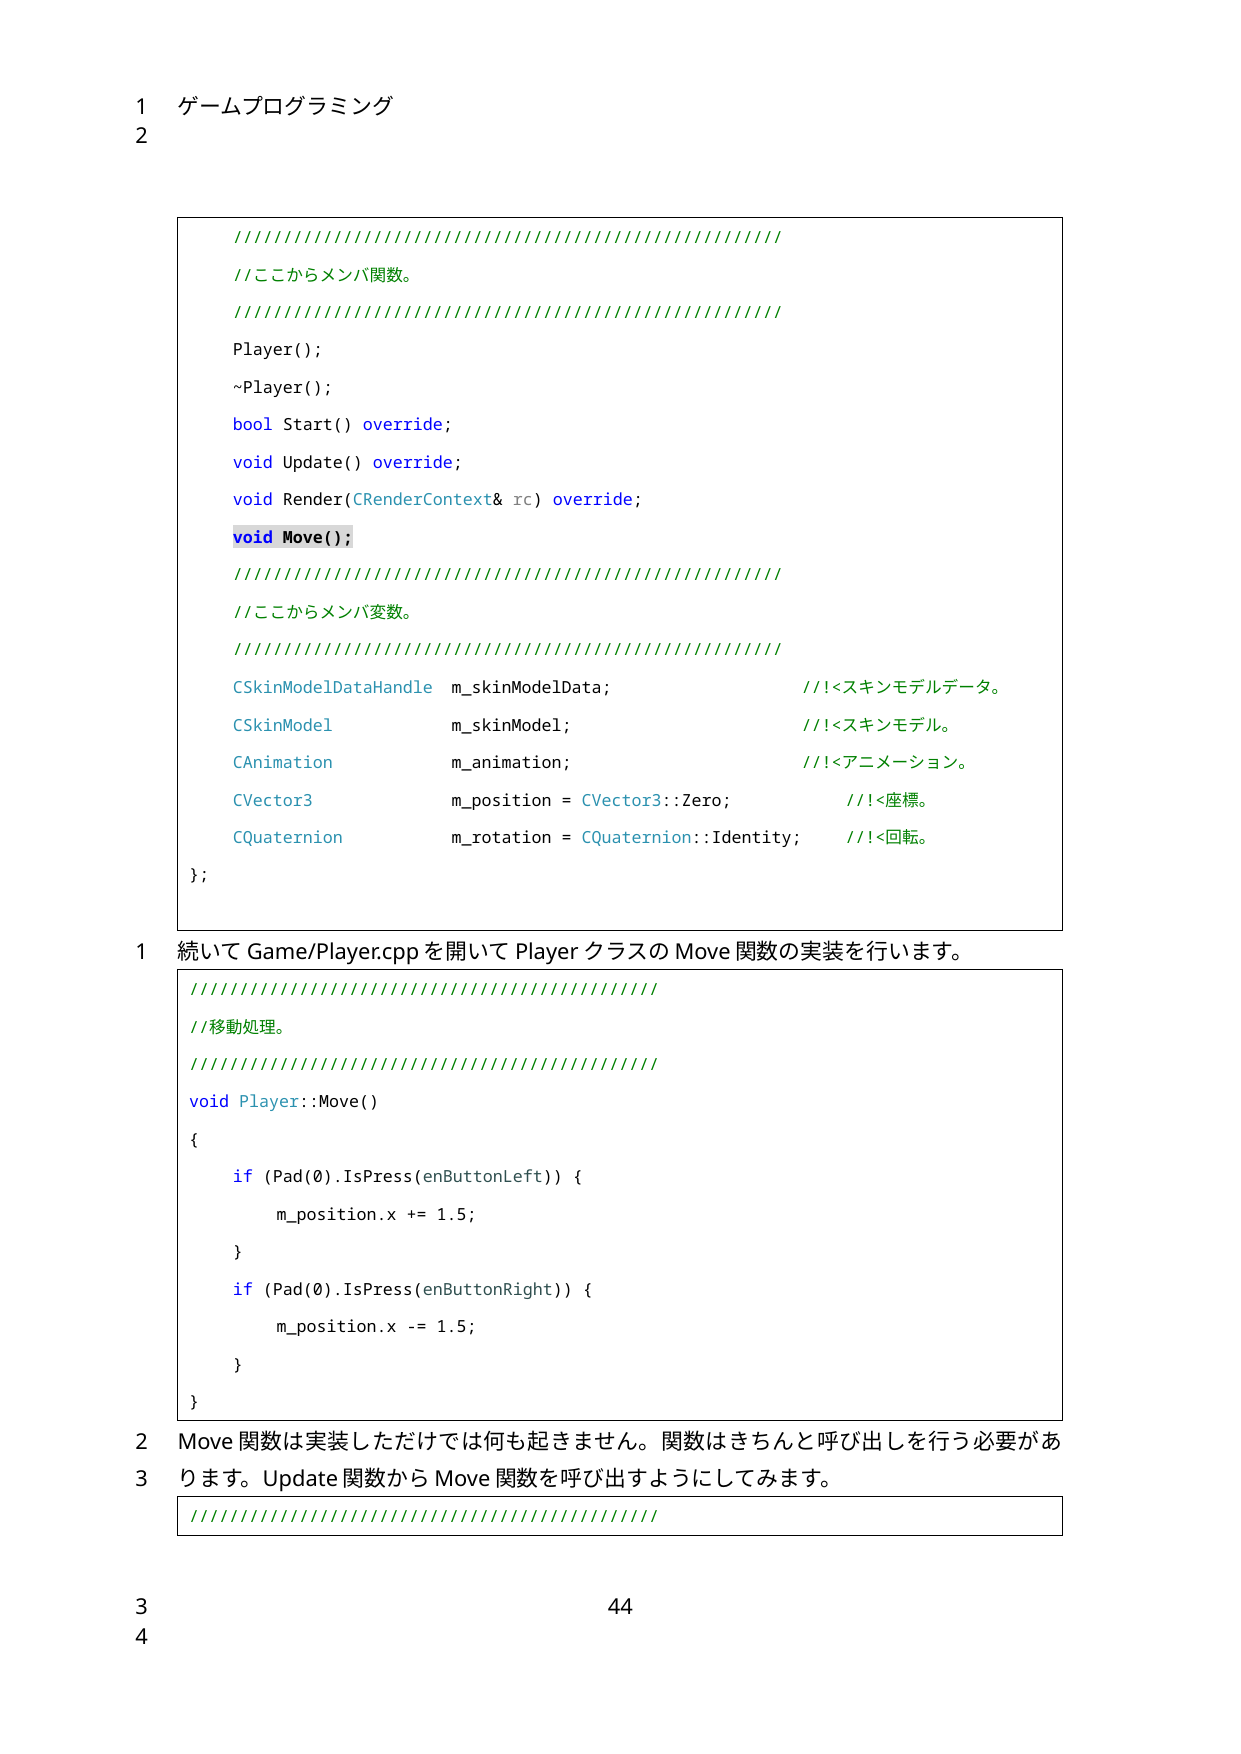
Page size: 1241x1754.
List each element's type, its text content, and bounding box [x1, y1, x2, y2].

text 続いてGame/Player.cppを開いてPlayerクラスのMove関数の実装を行います。 [177, 931, 1063, 969]
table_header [178, 1497, 1062, 1534]
table_header /////////////////////////////////////////////// //移動処理。 /////////////////////////////////////////////// void Player::Move() { if (Pad(0).IsPress(enButtonLeft)) { m_position.x += 1.5; } if (Pad(0).IsPress(enButtonRight)) { m_position.x -= 1.5; } } [178, 970, 1062, 1420]
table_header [178, 218, 1062, 930]
text Move関数は実装しただけでは何も起きません。関数はきちんと呼び出しを行う必要があります。Update関数からMove関数を呼び出すようにしてみます。 [177, 1421, 1063, 1496]
